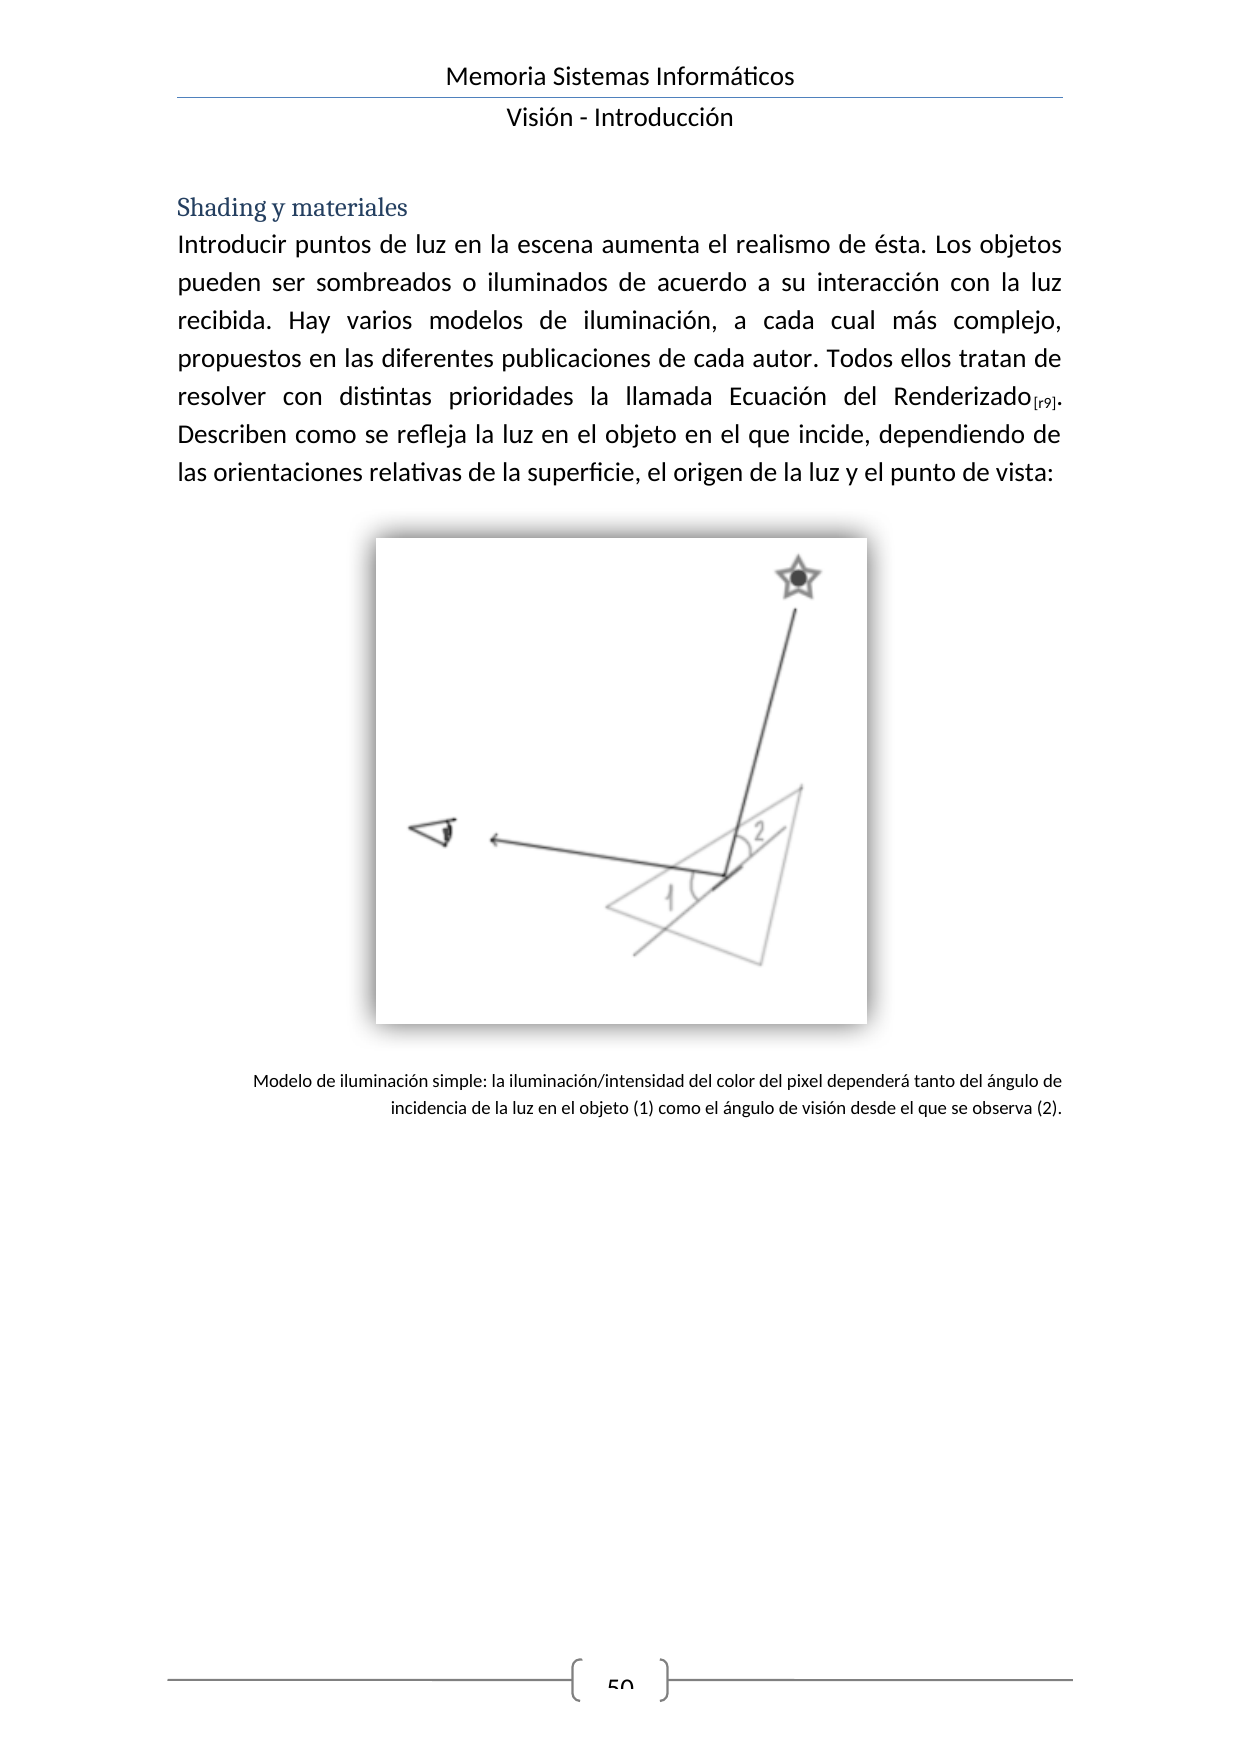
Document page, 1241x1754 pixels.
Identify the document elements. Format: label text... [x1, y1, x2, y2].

picture [376, 538, 867, 1024]
subtitle Shading y materiales [177, 192, 1063, 223]
text Introducir puntos de luz en la escena aumenta el realismo de ésta. Los objetos pueden ser sombreados o iluminados de acuerdo a su interacción con la luz recibida. Hay varios modelos de iluminación, a cada cual más complejo, propuestos en las diferentes publicaciones de cada autor. Todos ellos tratan de resolver con distintas prioridades la llamada Ecuación del Renderizado[r9]. Describen como se refleja la luz en el objeto en el que incide, dependiendo de las orientaciones relativas de la superficie, el origen de la luz y el punto de vista: [177, 228, 1063, 488]
text Modelo de iluminación simple: la iluminación/intensidad del color del pixel dependerá tanto del ángulo de incidencia de la luz en el objeto (1) como el ángulo de visión desde el que se observa (2). [177, 1069, 1063, 1119]
